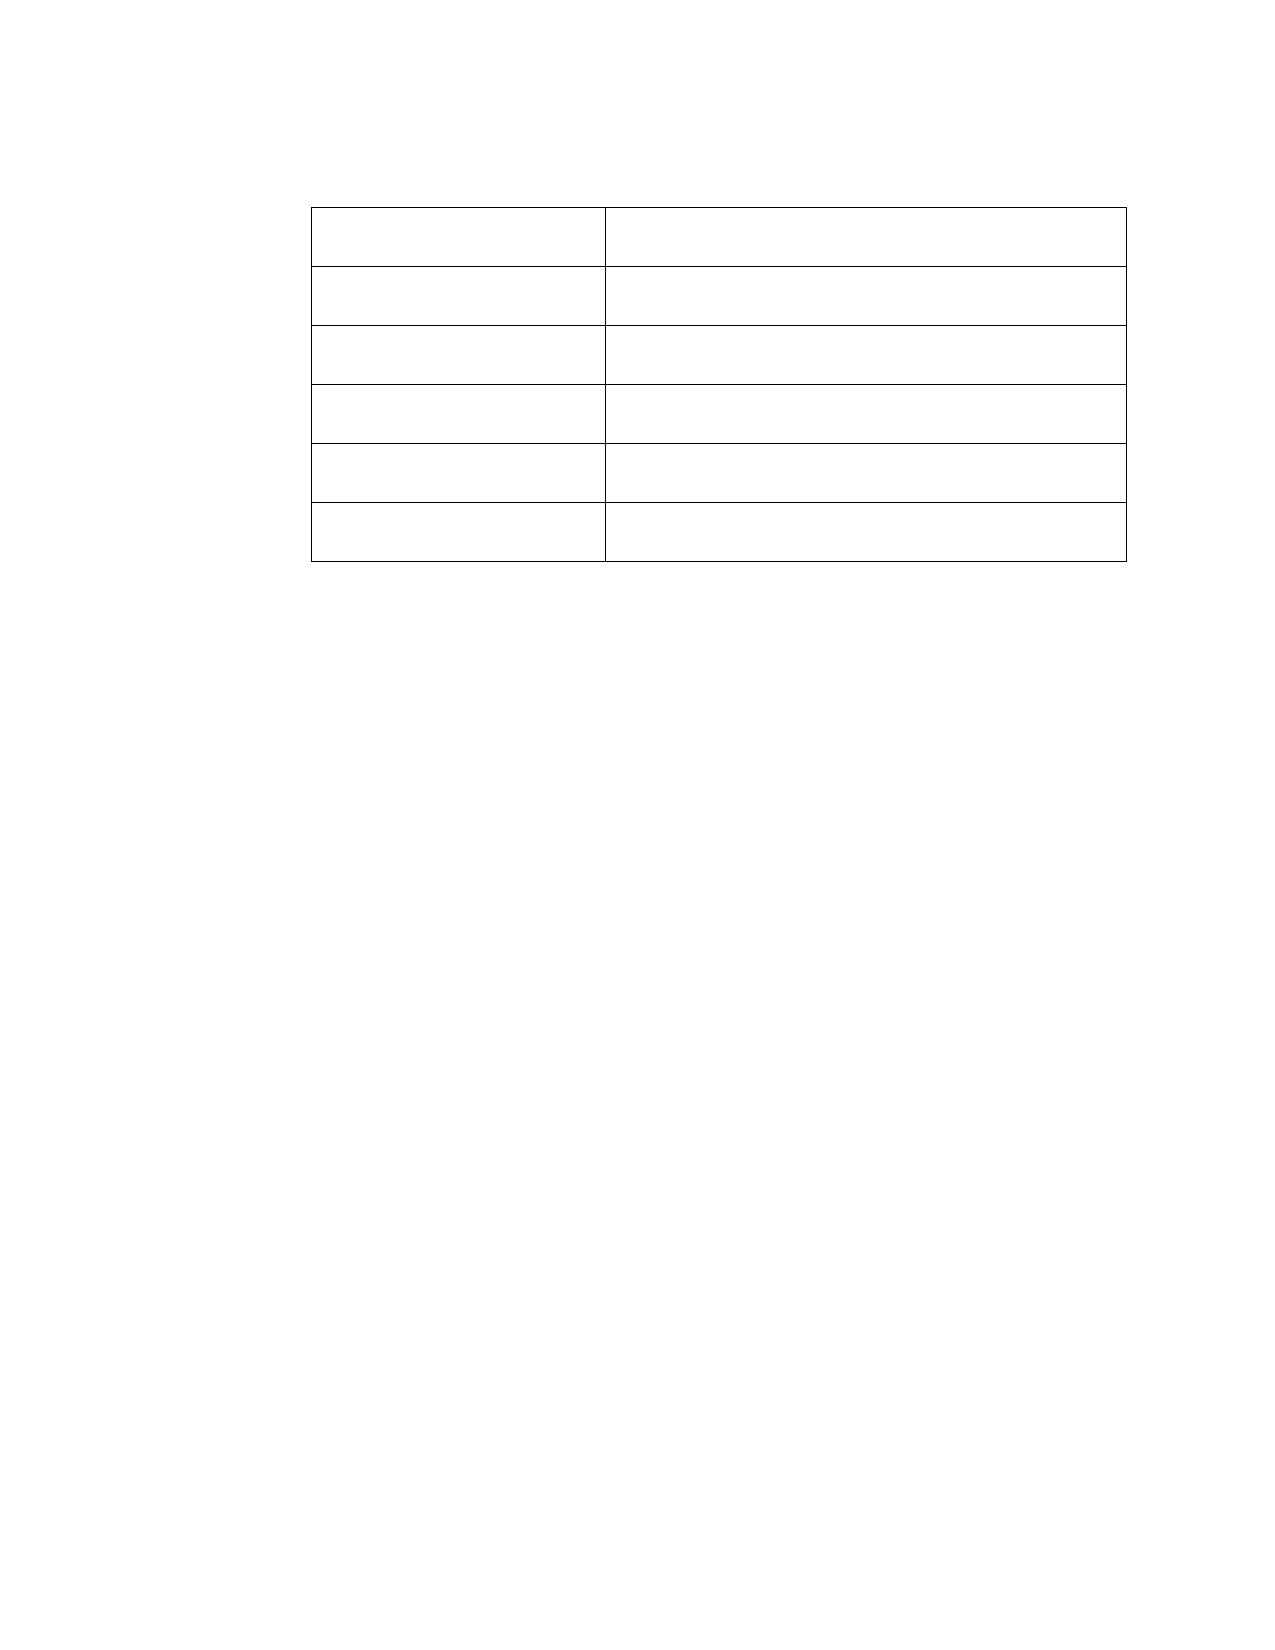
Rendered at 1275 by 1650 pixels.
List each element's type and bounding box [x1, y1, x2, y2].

table_cell [606, 503, 1126, 561]
table_cell [606, 267, 1126, 325]
table_cell [312, 208, 605, 266]
table_cell [606, 385, 1126, 443]
table_cell [312, 503, 605, 561]
table_cell [312, 326, 605, 384]
table_cell [312, 267, 605, 325]
table_cell [606, 444, 1126, 502]
table_cell [606, 326, 1126, 384]
table_cell [312, 385, 605, 443]
table_cell [606, 208, 1126, 266]
table_cell [312, 444, 605, 502]
